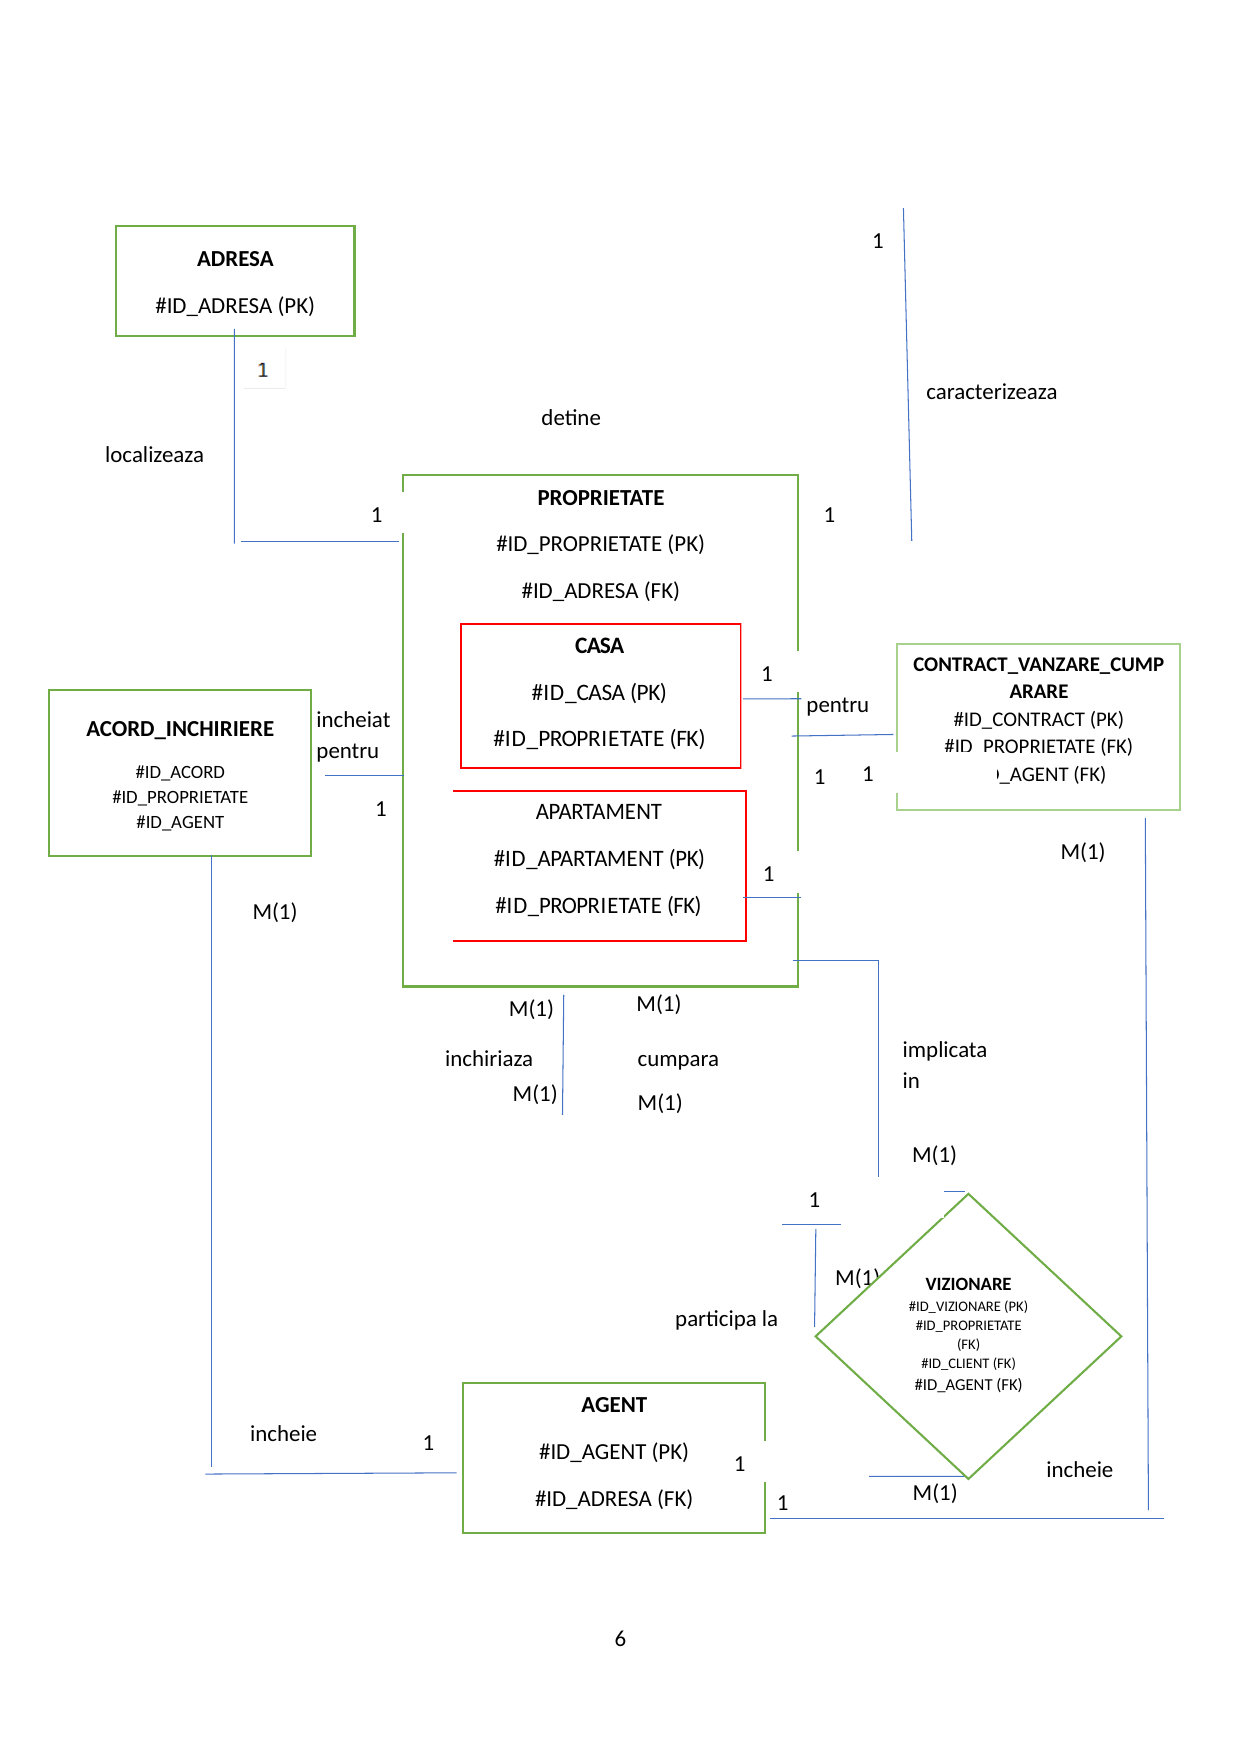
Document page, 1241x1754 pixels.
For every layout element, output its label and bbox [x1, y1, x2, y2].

picture [242, 348, 287, 389]
